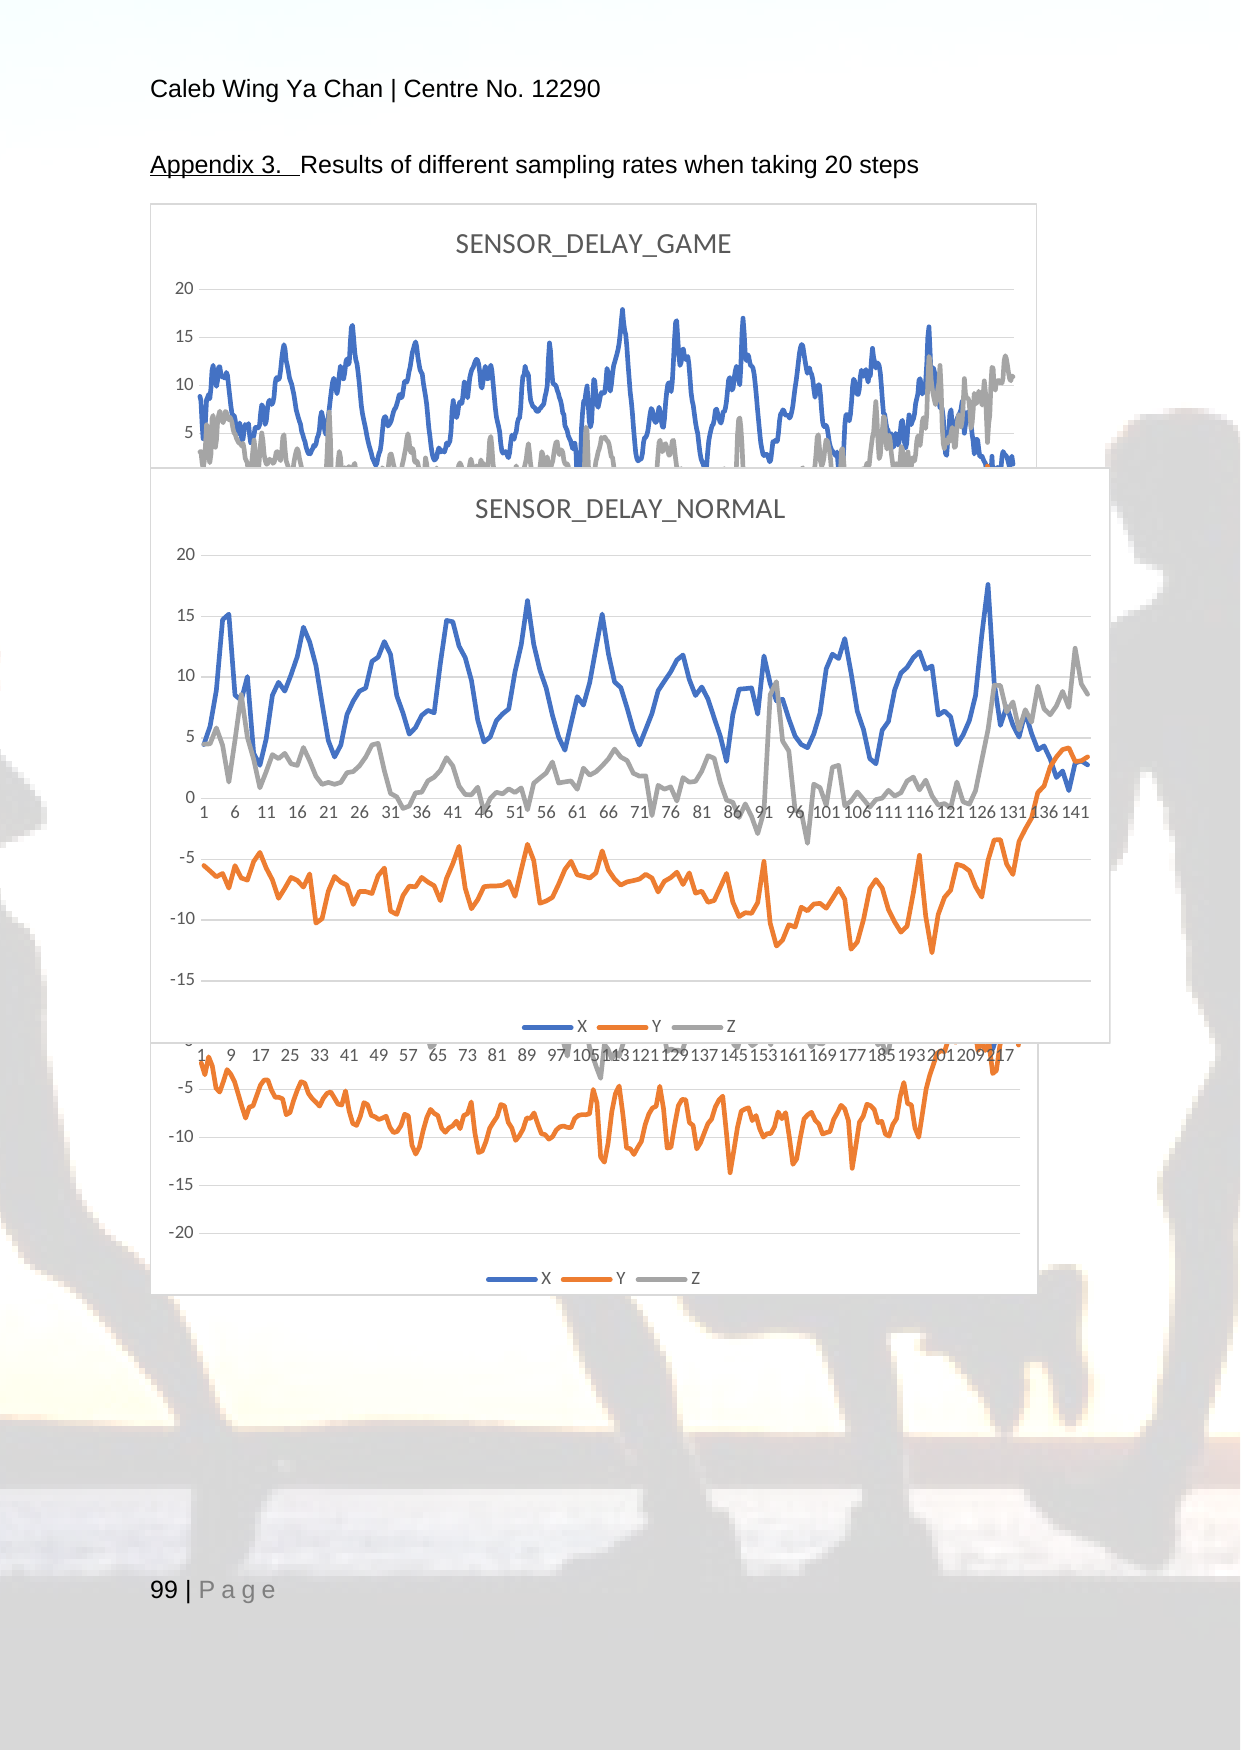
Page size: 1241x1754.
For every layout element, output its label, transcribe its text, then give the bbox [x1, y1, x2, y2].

subtitle Results of different sampling rates when taking 20 steps [150, 150, 1090, 179]
